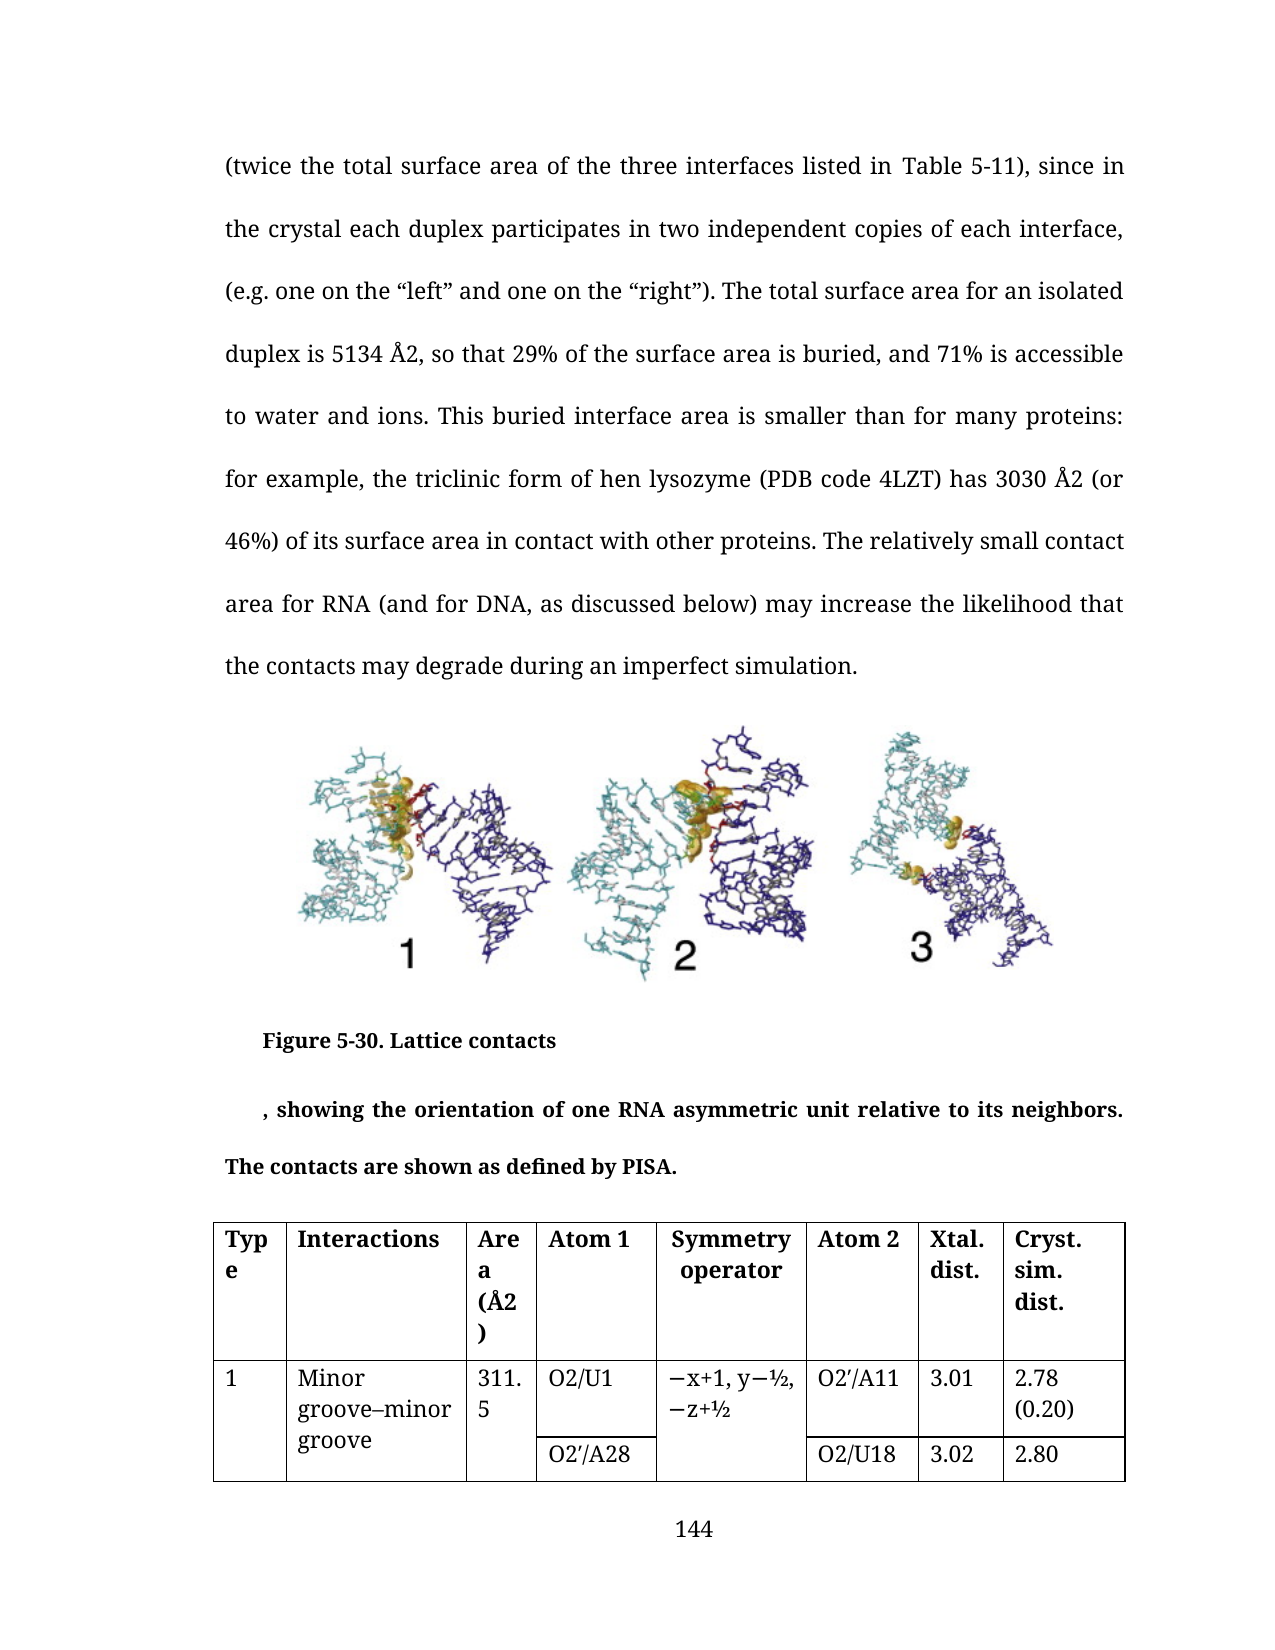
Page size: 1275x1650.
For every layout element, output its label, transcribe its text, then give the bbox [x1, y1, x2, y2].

table_header Type [214, 1223, 286, 1360]
table_cell −x+1, y−½, −z+½ [657, 1361, 806, 1481]
text , showing the orientation of one RNA asymmetric unit relative to its neighbors. The contacts are shown as defined by PISA. [225, 1096, 1125, 1181]
table_cell 1 [214, 1361, 286, 1481]
table_cell 2.80 (0.19) [1004, 1438, 1124, 1481]
table_cell O2′/A28 [537, 1438, 656, 1481]
table_cell 3.01 [919, 1361, 1003, 1436]
table_cell O2′/A11 [807, 1361, 918, 1436]
table_cell 3.02 [919, 1438, 1003, 1481]
table_header Area (Å2) [467, 1223, 536, 1360]
table_cell 2.78 (0.20) [1004, 1361, 1124, 1436]
picture [296, 725, 1054, 983]
table_cell 311.5 [467, 1361, 536, 1481]
table_header Symmetry operator [657, 1223, 806, 1360]
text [225, 150, 1125, 681]
table_header Atom 2 [807, 1223, 918, 1360]
table_header Interactions [287, 1223, 466, 1360]
table_cell O2/U1 [537, 1361, 656, 1436]
table_header Cryst. sim. dist. [1004, 1223, 1124, 1360]
table_header Xtal. dist. [919, 1223, 1003, 1360]
table_header Atom 1 [537, 1223, 656, 1360]
table_cell Minor groove–minor groove [287, 1361, 466, 1481]
table_cell O2/U18 [807, 1438, 918, 1481]
